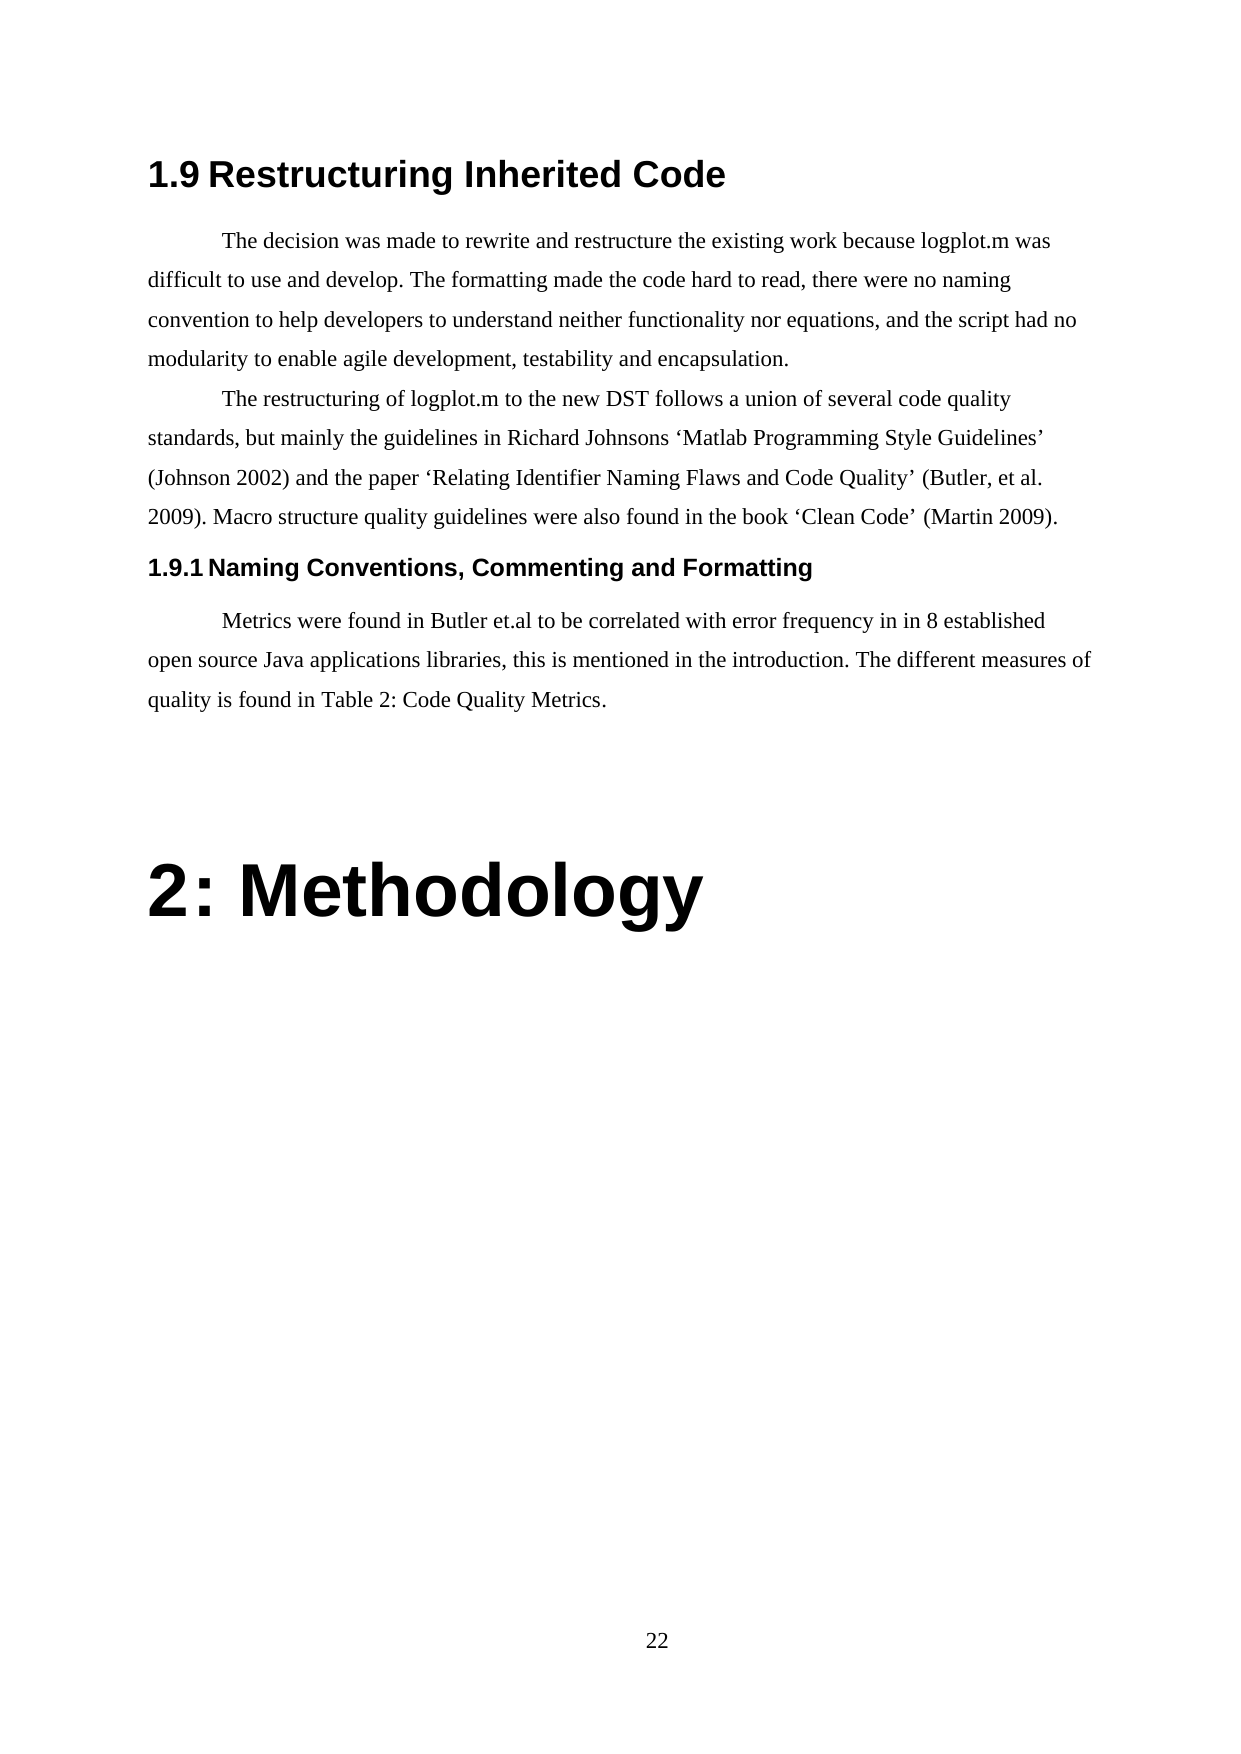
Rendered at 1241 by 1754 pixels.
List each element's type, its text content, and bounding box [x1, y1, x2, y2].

subtitle Naming Conventions, Commenting and Formatting [148, 553, 1092, 582]
text The restructuring of logplot.m to the new DST follows a union of several code quality standards, but mainly the guidelines in Richard Johnsons ‘Matlab Programming Style Guidelines’ and the paper ‘Relating Identifier Naming Flaws and Code Quality’ . Macro structure quality guidelines were also found in the book ‘Clean Code’ . [148, 385, 1092, 530]
text Metrics were found in Butler et.al to be correlated with error frequency in in 8 established open source Java applications libraries, this is mentioned in the introduction. The different measures of quality is found in Table 2: Code Quality Metrics. [148, 607, 1092, 712]
text The decision was made to rewrite and restructure the existing work because logplot.m was difficult to use and develop. The formatting made the code hard to read, there were no naming convention to help developers to understand neither functionality nor equations, and the script had no modularity to enable agile development, testability and encapsulation. [148, 227, 1092, 372]
subtitle : Methodology [148, 846, 705, 933]
subtitle Restructuring Inherited Code [148, 152, 1092, 195]
